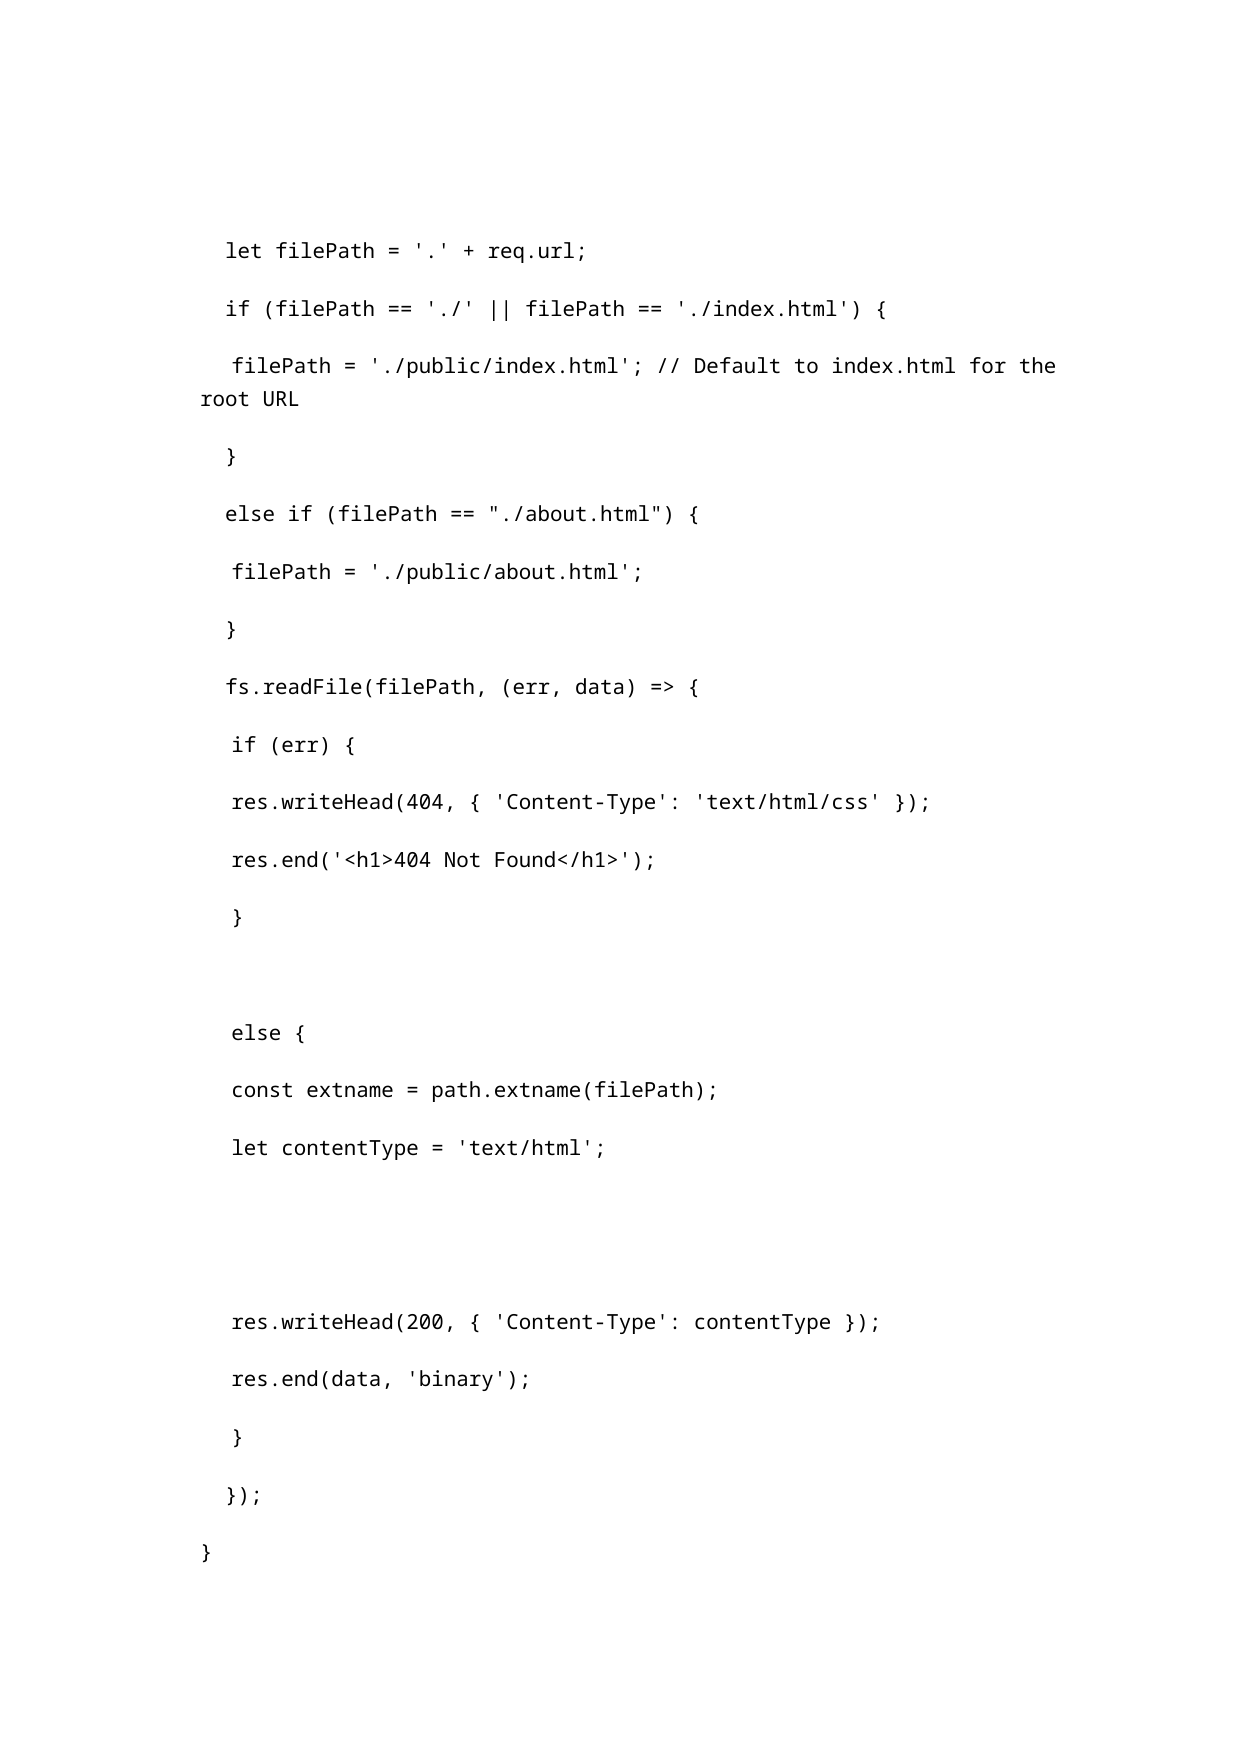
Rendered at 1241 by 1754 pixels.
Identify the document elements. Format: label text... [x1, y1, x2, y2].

text } [200, 614, 1084, 643]
text fs.readFile(filePath, (err, data) => { [200, 672, 1084, 701]
text filePath = './public/index.html'; // Default to index.html for the root URL [200, 351, 1084, 412]
text if (filePath == './' || filePath == './index.html') { [200, 294, 1084, 322]
text } [200, 1537, 1084, 1566]
text if (err) { [200, 730, 1084, 758]
text res.end('<h1>404 Not Found</h1>'); [200, 845, 1084, 873]
text const extname = path.extname(filePath); [200, 1076, 1084, 1104]
text } [200, 442, 1084, 470]
text res.end(data, 'binary'); [200, 1364, 1084, 1393]
text filePath = './public/about.html'; [200, 557, 1084, 585]
text let contentType = 'text/html'; [200, 1133, 1084, 1162]
text res.writeHead(200, { 'Content-Type': contentType }); [200, 1307, 1084, 1335]
text else { [200, 1018, 1084, 1046]
text else if (filePath == "./about.html") { [200, 499, 1084, 528]
text res.writeHead(404, { 'Content-Type': 'text/html/css' }); [200, 787, 1084, 816]
text } [200, 1422, 1084, 1451]
text } [200, 902, 1084, 931]
text let filePath = '.' + req.url; [200, 236, 1084, 265]
text }); [200, 1480, 1084, 1508]
